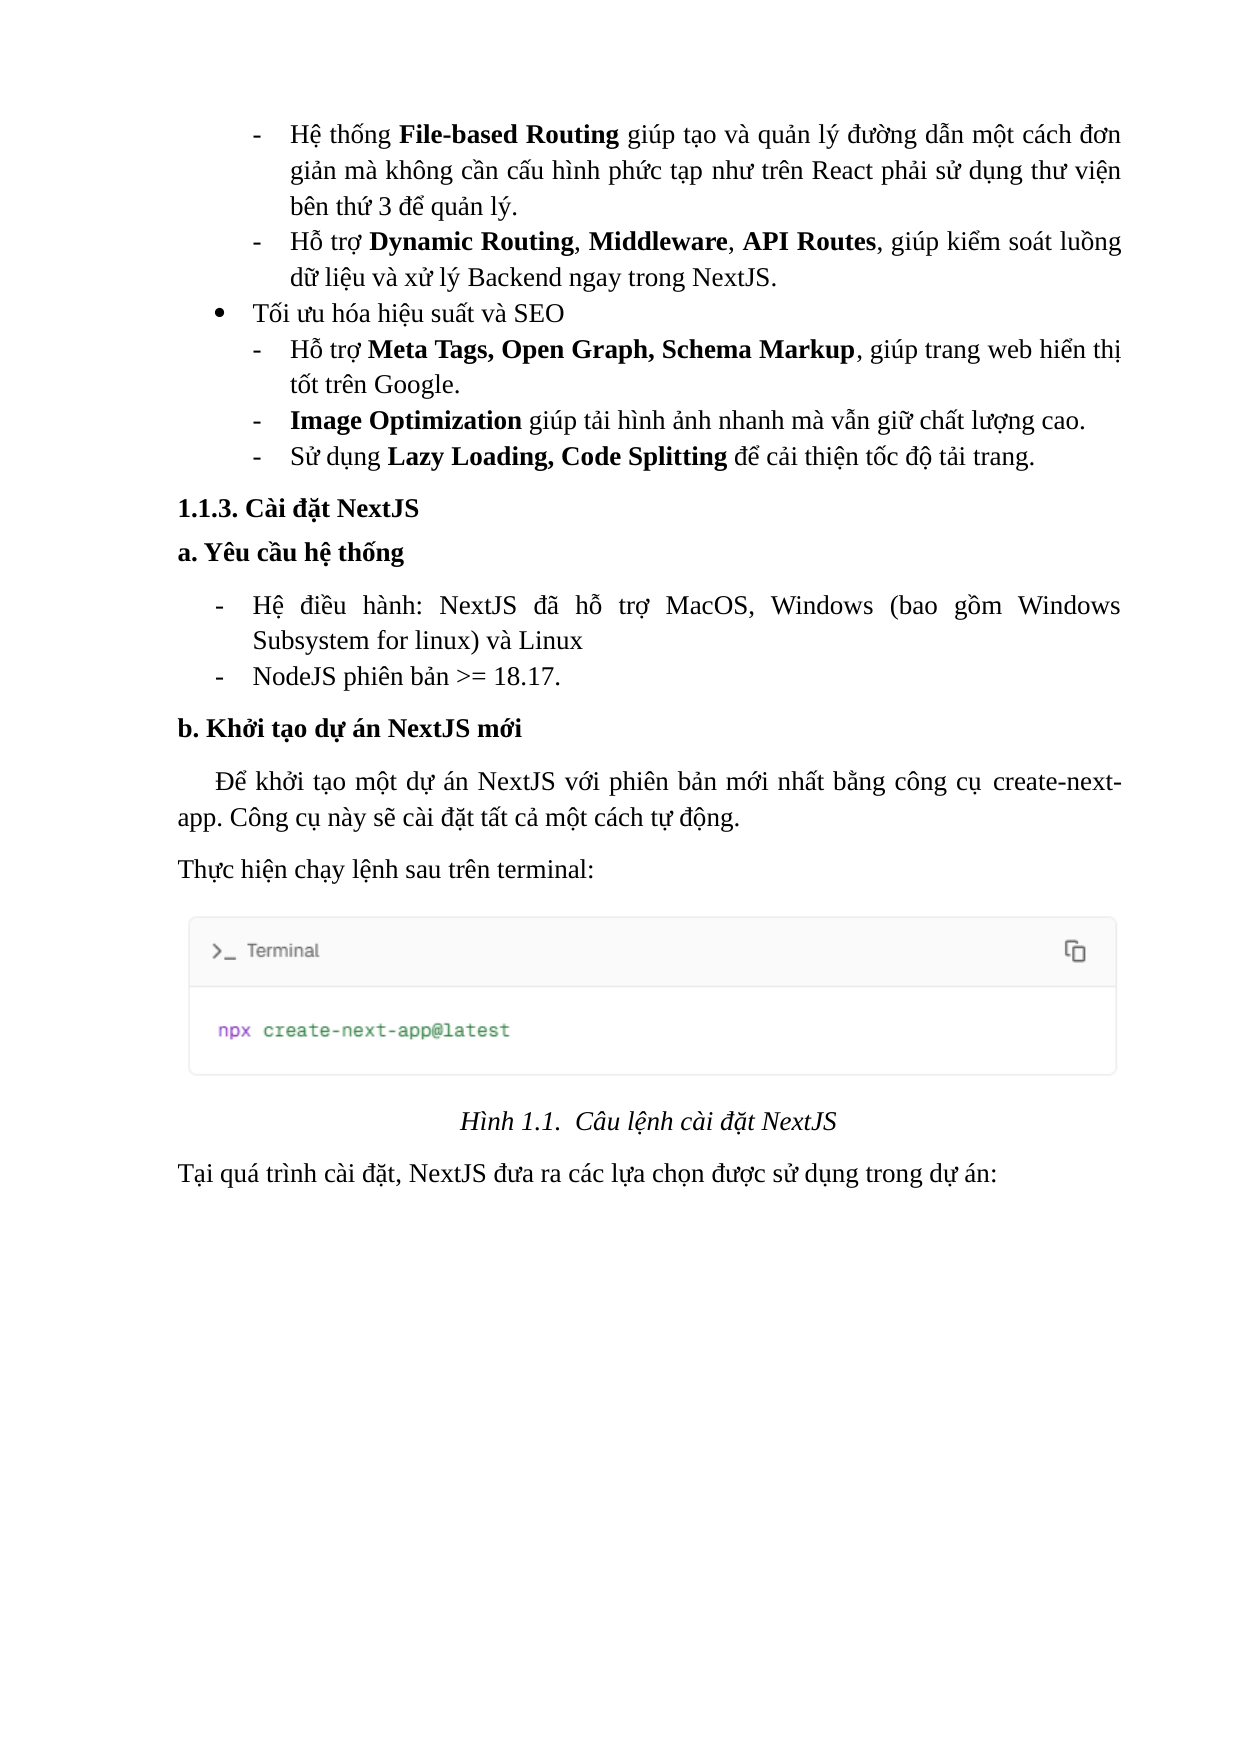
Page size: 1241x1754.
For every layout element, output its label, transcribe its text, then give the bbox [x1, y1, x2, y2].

text b. Khởi tạo dự án NextJS mới [177, 713, 1122, 744]
list Sử dụng Lazy Loading, Code Splitting để cải thiện tốc độ tải trang. [252, 440, 1122, 471]
text Thực hiện chạy lệnh sau trên terminal: [177, 853, 1122, 884]
text Để khởi tạo một dự án NextJS với phiên bản mới nhất bằng công cụ create-next-app. Công cụ này sẽ cài đặt tất cả một cách tự động. [177, 765, 1122, 832]
picture [177, 905, 1123, 1083]
list NodeJS phiên bản >= 18.17. [215, 660, 1122, 691]
text a. Yêu cầu hệ thống [177, 536, 1122, 567]
list Tối ưu hóa hiệu suất và SEO [215, 297, 1122, 328]
list Hỗ trợ Meta Tags, Open Graph, Schema Markup, giúp trang web hiển thị tốt trên Google. [252, 333, 1122, 399]
text Tại quá trình cài đặt, NextJS đưa ra các lựa chọn được sử dụng trong dự án: [177, 1157, 1122, 1188]
text Hình 1.1. Câu lệnh cài đặt NextJS [177, 1105, 1122, 1136]
list Image Optimization giúp tải hình ảnh nhanh mà vẫn giữ chất lượng cao. [252, 404, 1122, 435]
list Hệ thống File-based Routing giúp tạo và quản lý đường dẫn một cách đơn giản mà không cần cấu hình phức tạp như trên React phải sử dụng thư viện bên thứ 3 để quản lý. [252, 118, 1122, 221]
subtitle 1.1.3. Cài đặt NextJS [177, 492, 1122, 523]
list Hệ điều hành: NextJS đã hỗ trợ MacOS, Windows (bao gồm Windows Subsystem for linux) và Linux [215, 589, 1122, 656]
list Hỗ trợ Dynamic Routing, Middleware, API Routes, giúp kiểm soát luồng dữ liệu và xử lý Backend ngay trong NextJS. [252, 225, 1122, 292]
